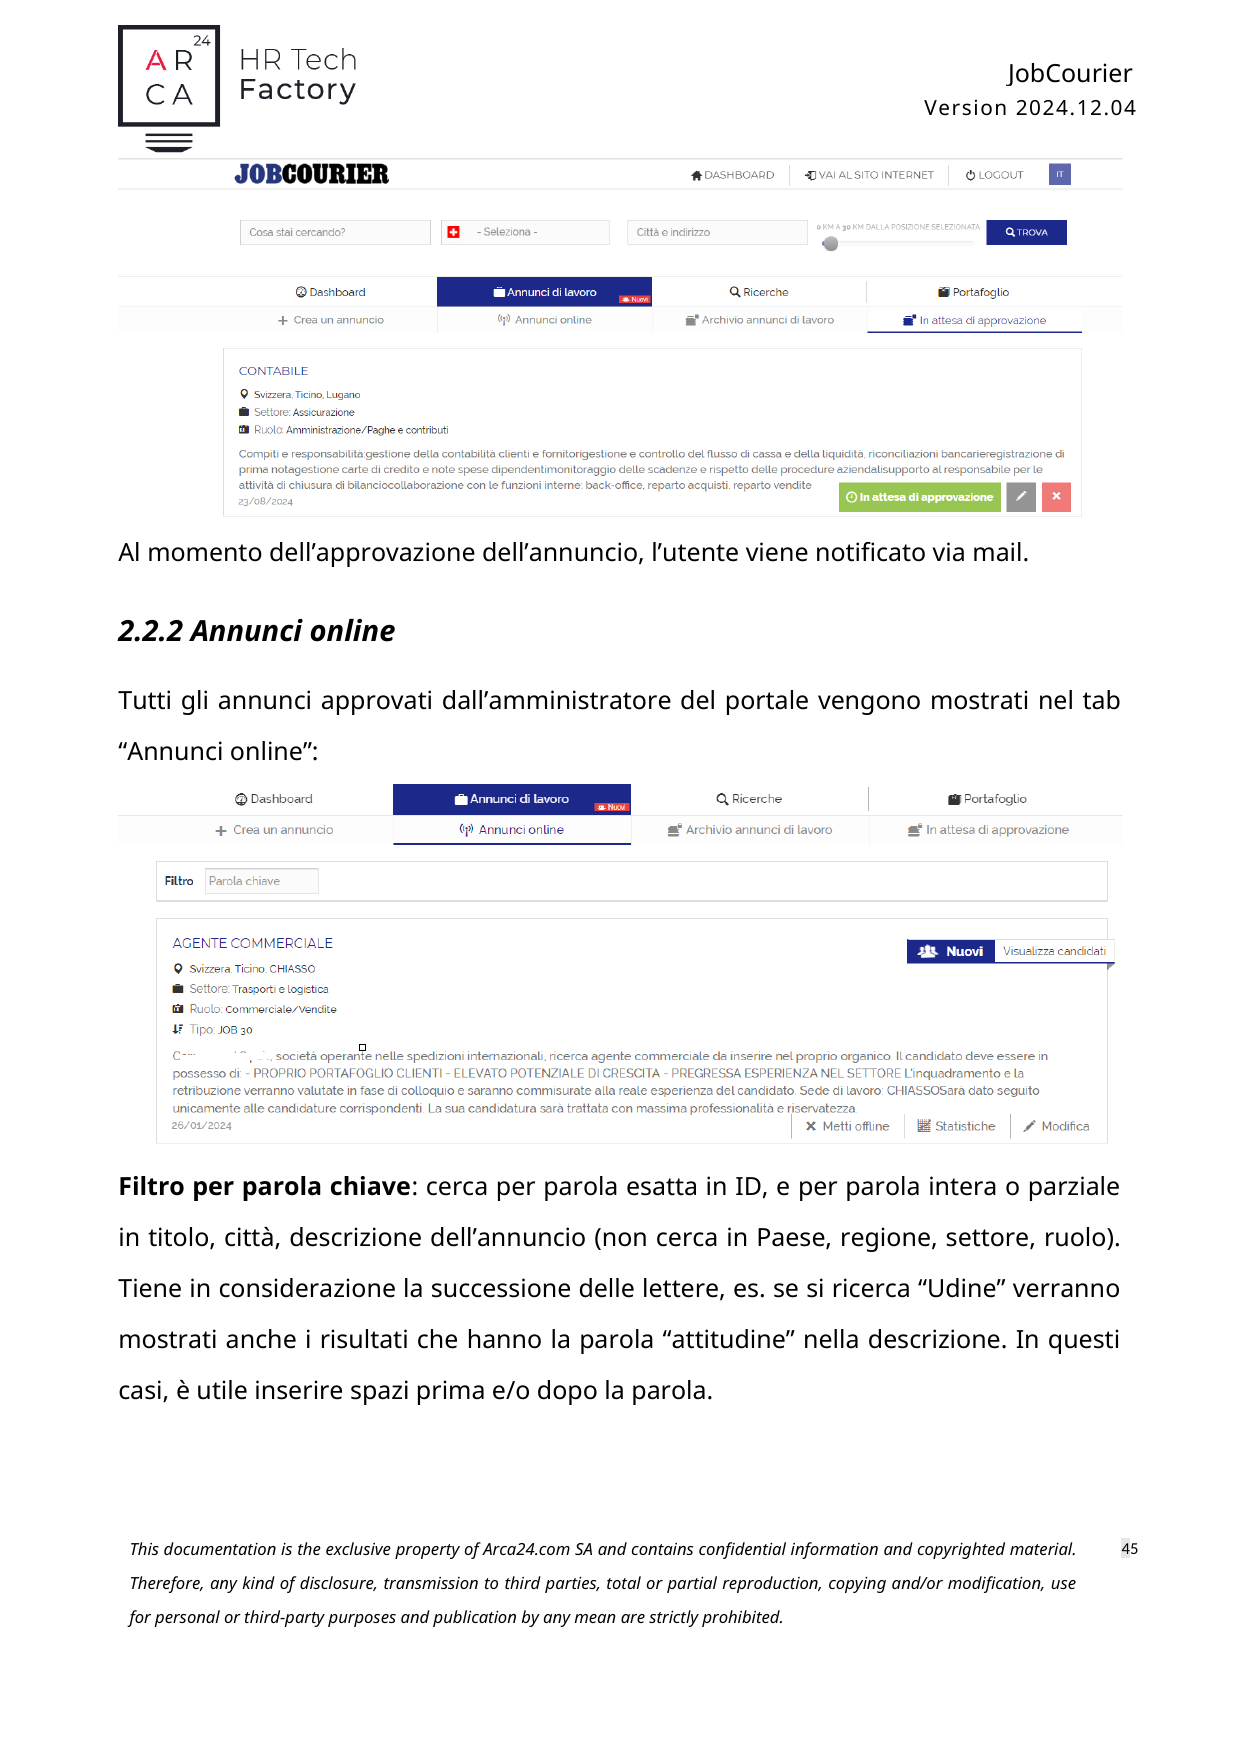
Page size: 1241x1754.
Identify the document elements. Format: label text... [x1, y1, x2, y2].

text Al momento dell’approvazione dell’annuncio, l’utente viene notificato via mail. [118, 518, 1122, 569]
picture [118, 784, 1123, 1152]
picture [112, 22, 360, 155]
text Filtro per parola chiave: cerca per parola esatta in ID, e per parola intera o parziale in titolo, città, descrizione dell’annuncio (non cerca in Paese, regione, settore, ruolo). Tiene in considerazione la successione delle lettere, es. se si ricerca “Udine” verranno mostrati anche i risultati che hanno la parola “attitudine” nella descrizione. In questi casi, è utile inserire spazi prima e/o dopo la parola. [118, 1152, 1122, 1407]
subtitle 2.2.2 Annunci online [118, 611, 1122, 650]
picture [118, 156, 1123, 518]
text Tutti gli annunci approvati dall’amministratore del portale vengono mostrati nel tab “Annunci online”: [118, 683, 1122, 768]
